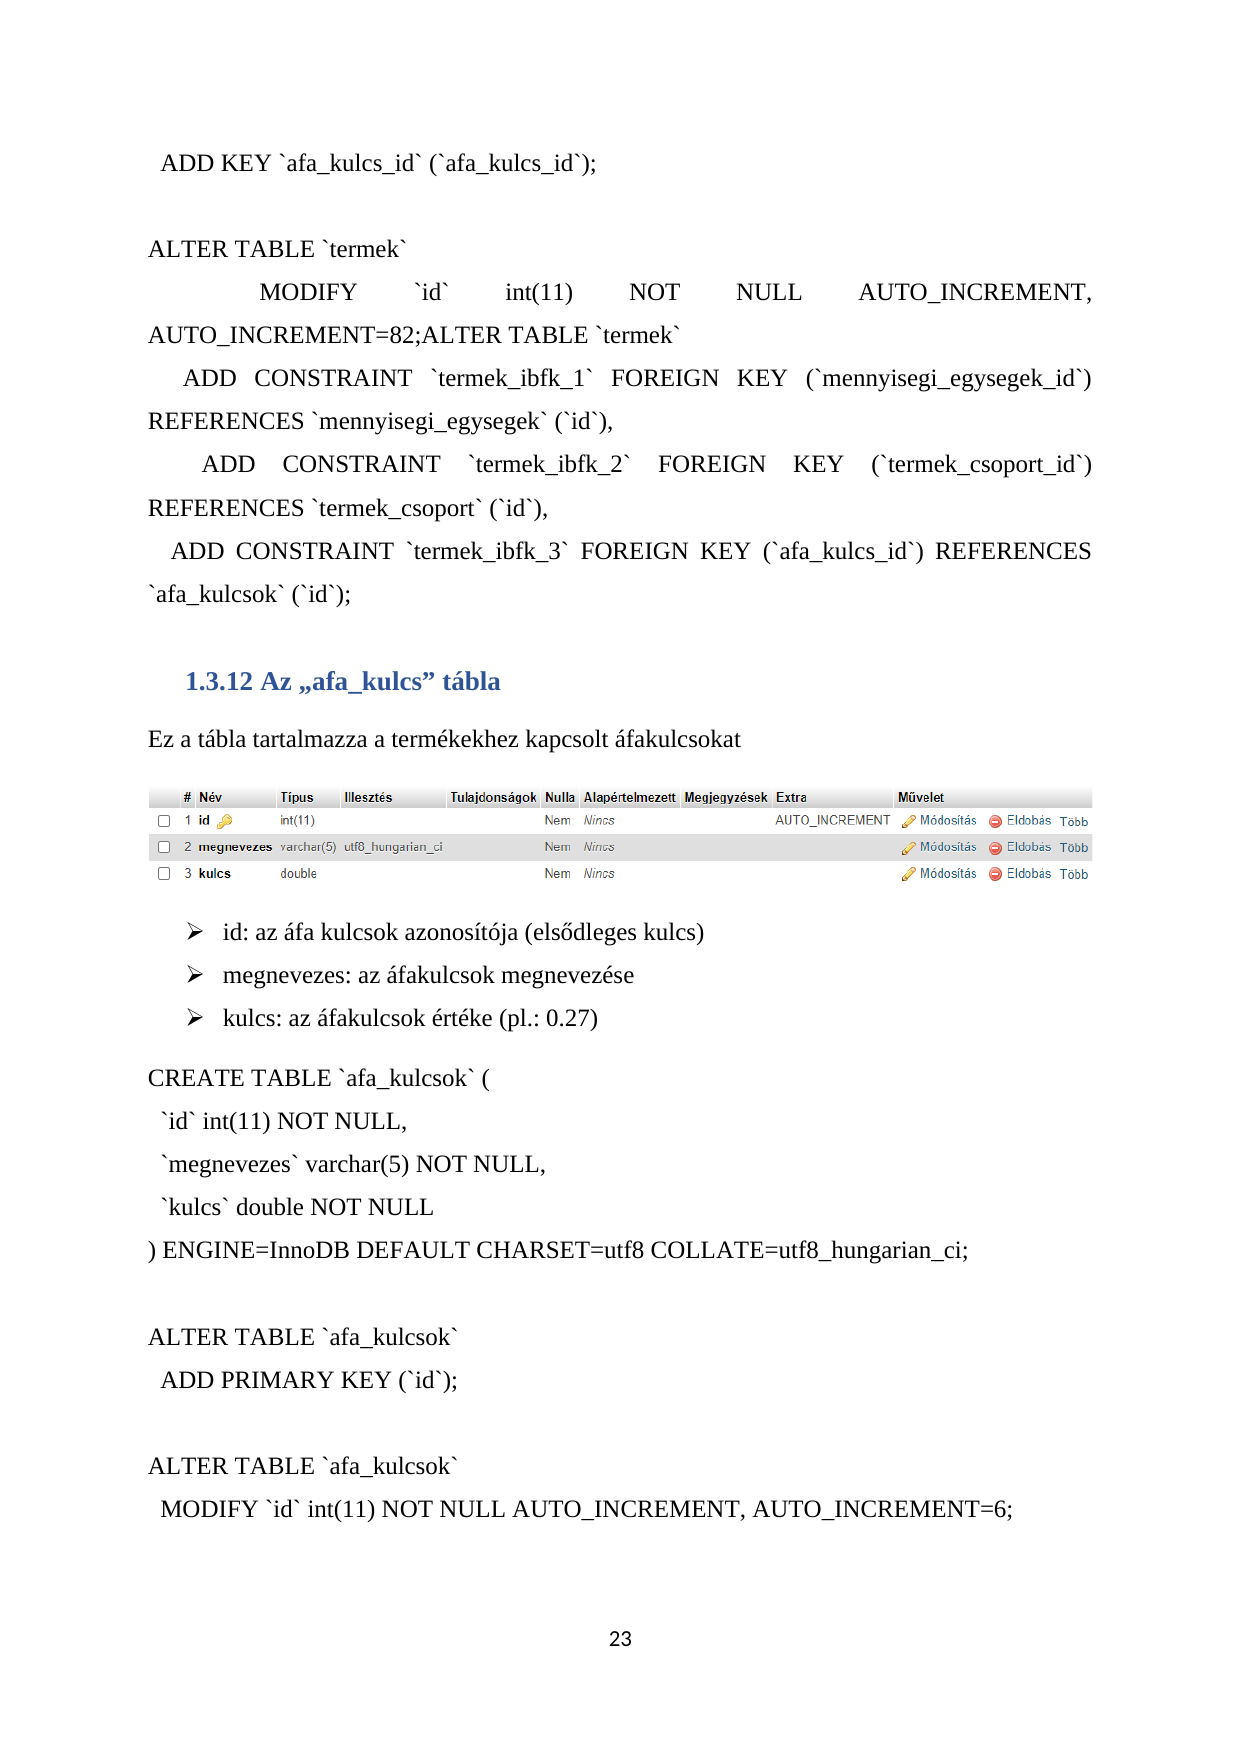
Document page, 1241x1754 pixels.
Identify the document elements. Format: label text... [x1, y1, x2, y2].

text ALTER TABLE `afa_kulcsok` [148, 1322, 1093, 1350]
text CREATE TABLE `afa_kulcsok` ( [148, 1063, 1093, 1092]
list id: az áfa kulcsok azonosítója (elsődleges kulcs) [185, 917, 1093, 946]
text ADD CONSTRAINT `termek_ibfk_1` FOREIGN KEY (`mennyisegi_egysegek_id`) REFERENCES `mennyisegi_egysegek` (`id`), [148, 363, 1093, 435]
text MODIFY `id` int(11) NOT NULL AUTO_INCREMENT, AUTO_INCREMENT=82;ALTER TABLE `termek` [148, 277, 1093, 349]
text ALTER TABLE `afa_kulcsok` [148, 1451, 1093, 1480]
text ) ENGINE=InnoDB DEFAULT CHARSET=utf8 COLLATE=utf8_hungarian_ci; [148, 1235, 1093, 1264]
text ADD CONSTRAINT `termek_ibfk_3` FOREIGN KEY (`afa_kulcs_id`) REFERENCES `afa_kulcsok` (`id`); [148, 536, 1093, 608]
text ADD CONSTRAINT `termek_ibfk_2` FOREIGN KEY (`termek_csoport_id`) REFERENCES `termek_csoport` (`id`), [148, 449, 1093, 521]
text ADD KEY `afa_kulcs_id` (`afa_kulcs_id`); [148, 148, 1093, 176]
text `megnevezes` varchar(5) NOT NULL, [148, 1149, 1093, 1178]
picture [147, 783, 1093, 887]
subtitle Az „afa_kulcs” tábla [185, 665, 1093, 696]
text MODIFY `id` int(11) NOT NULL AUTO_INCREMENT, AUTO_INCREMENT=6; [148, 1494, 1093, 1523]
text `kulcs` double NOT NULL [148, 1192, 1093, 1221]
text `id` int(11) NOT NULL, [148, 1106, 1093, 1135]
list megnevezes: az áfakulcsok megnevezése [185, 960, 1093, 989]
list kulcs: az áfakulcsok értéke (pl.: 0.27) [185, 1003, 1093, 1032]
text Ez a tábla tartalmazza a termékekhez kapcsolt áfakulcsokat [148, 724, 1093, 752]
text ADD PRIMARY KEY (`id`); [148, 1365, 1093, 1393]
text ALTER TABLE `termek` [148, 234, 1093, 263]
